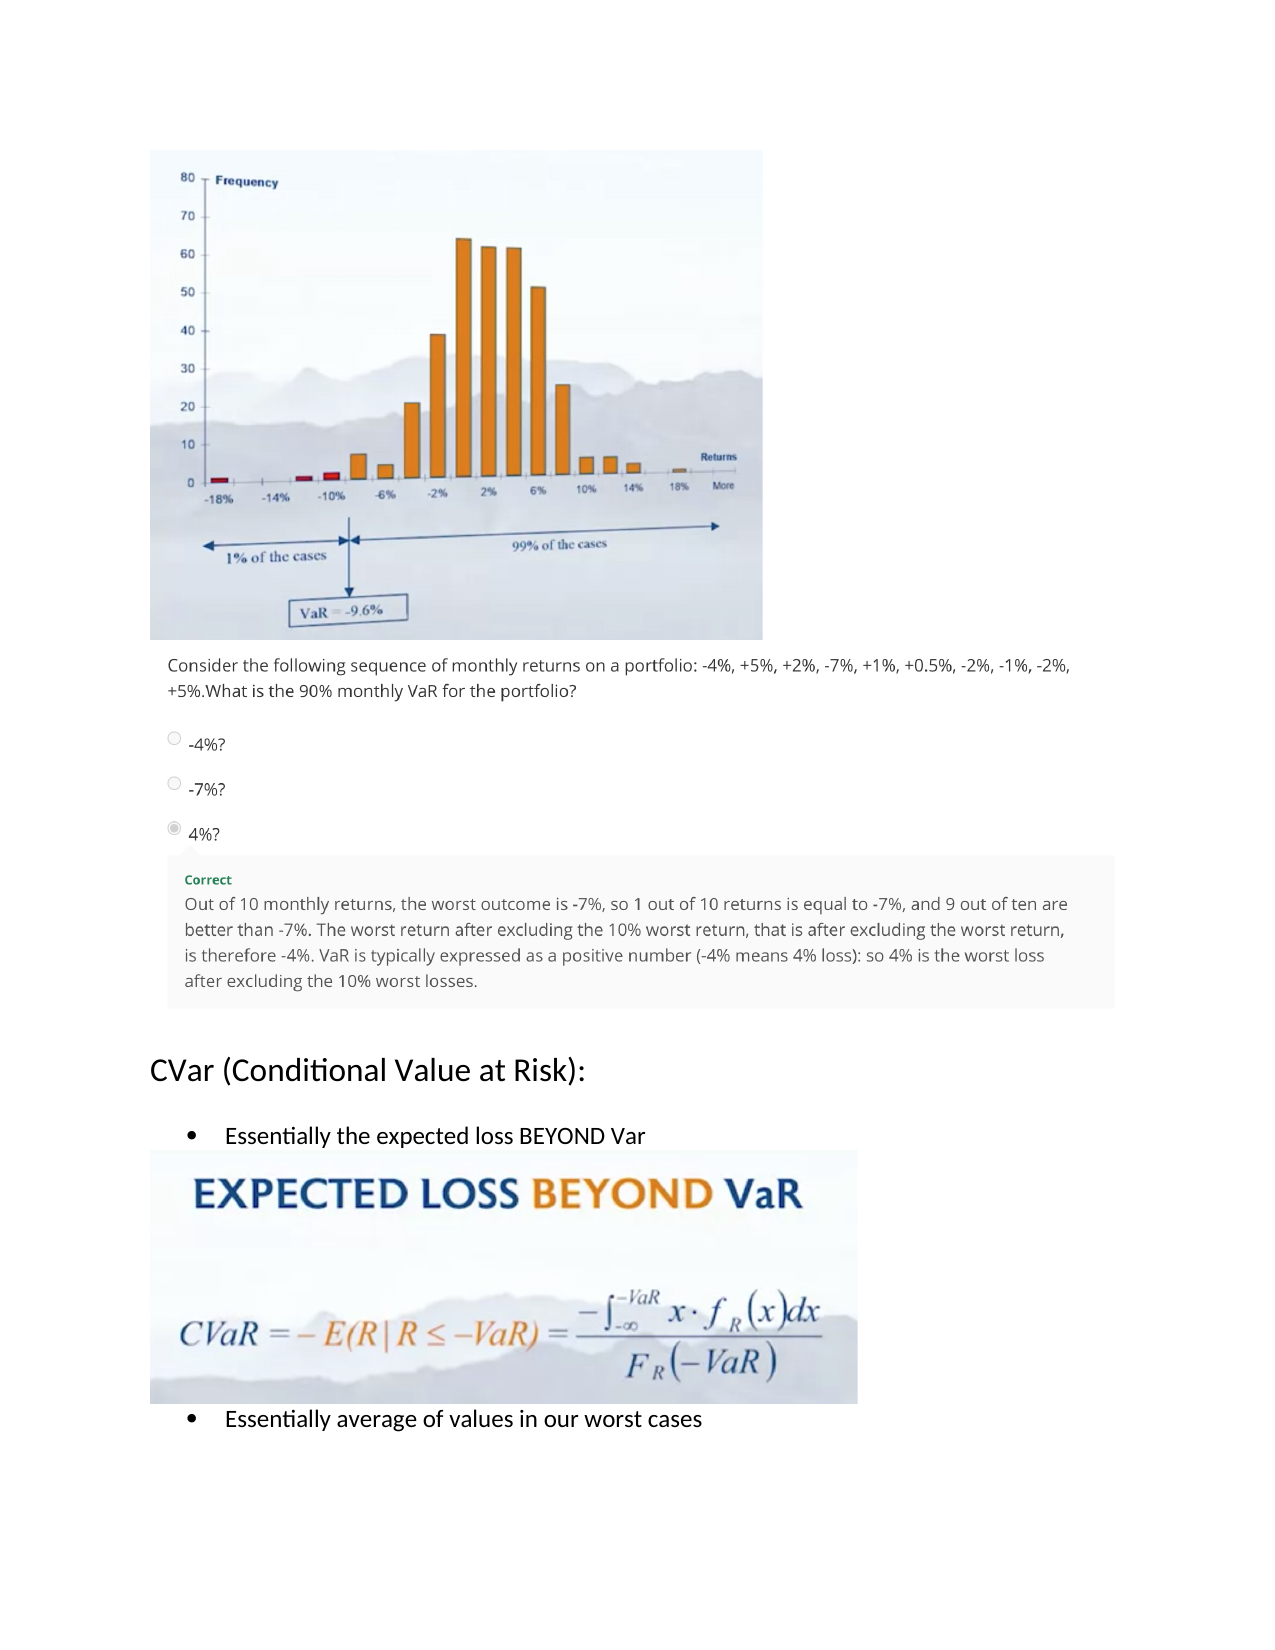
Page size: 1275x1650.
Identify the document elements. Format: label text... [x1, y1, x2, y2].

list Essentially average of values in our worst cases [187, 1403, 1125, 1434]
picture [150, 1150, 858, 1404]
text CVar (Conditional Value at Risk): [150, 1049, 1125, 1089]
picture [150, 150, 1125, 1019]
list Essentially the expected loss BEYOND Var [187, 1120, 1125, 1150]
